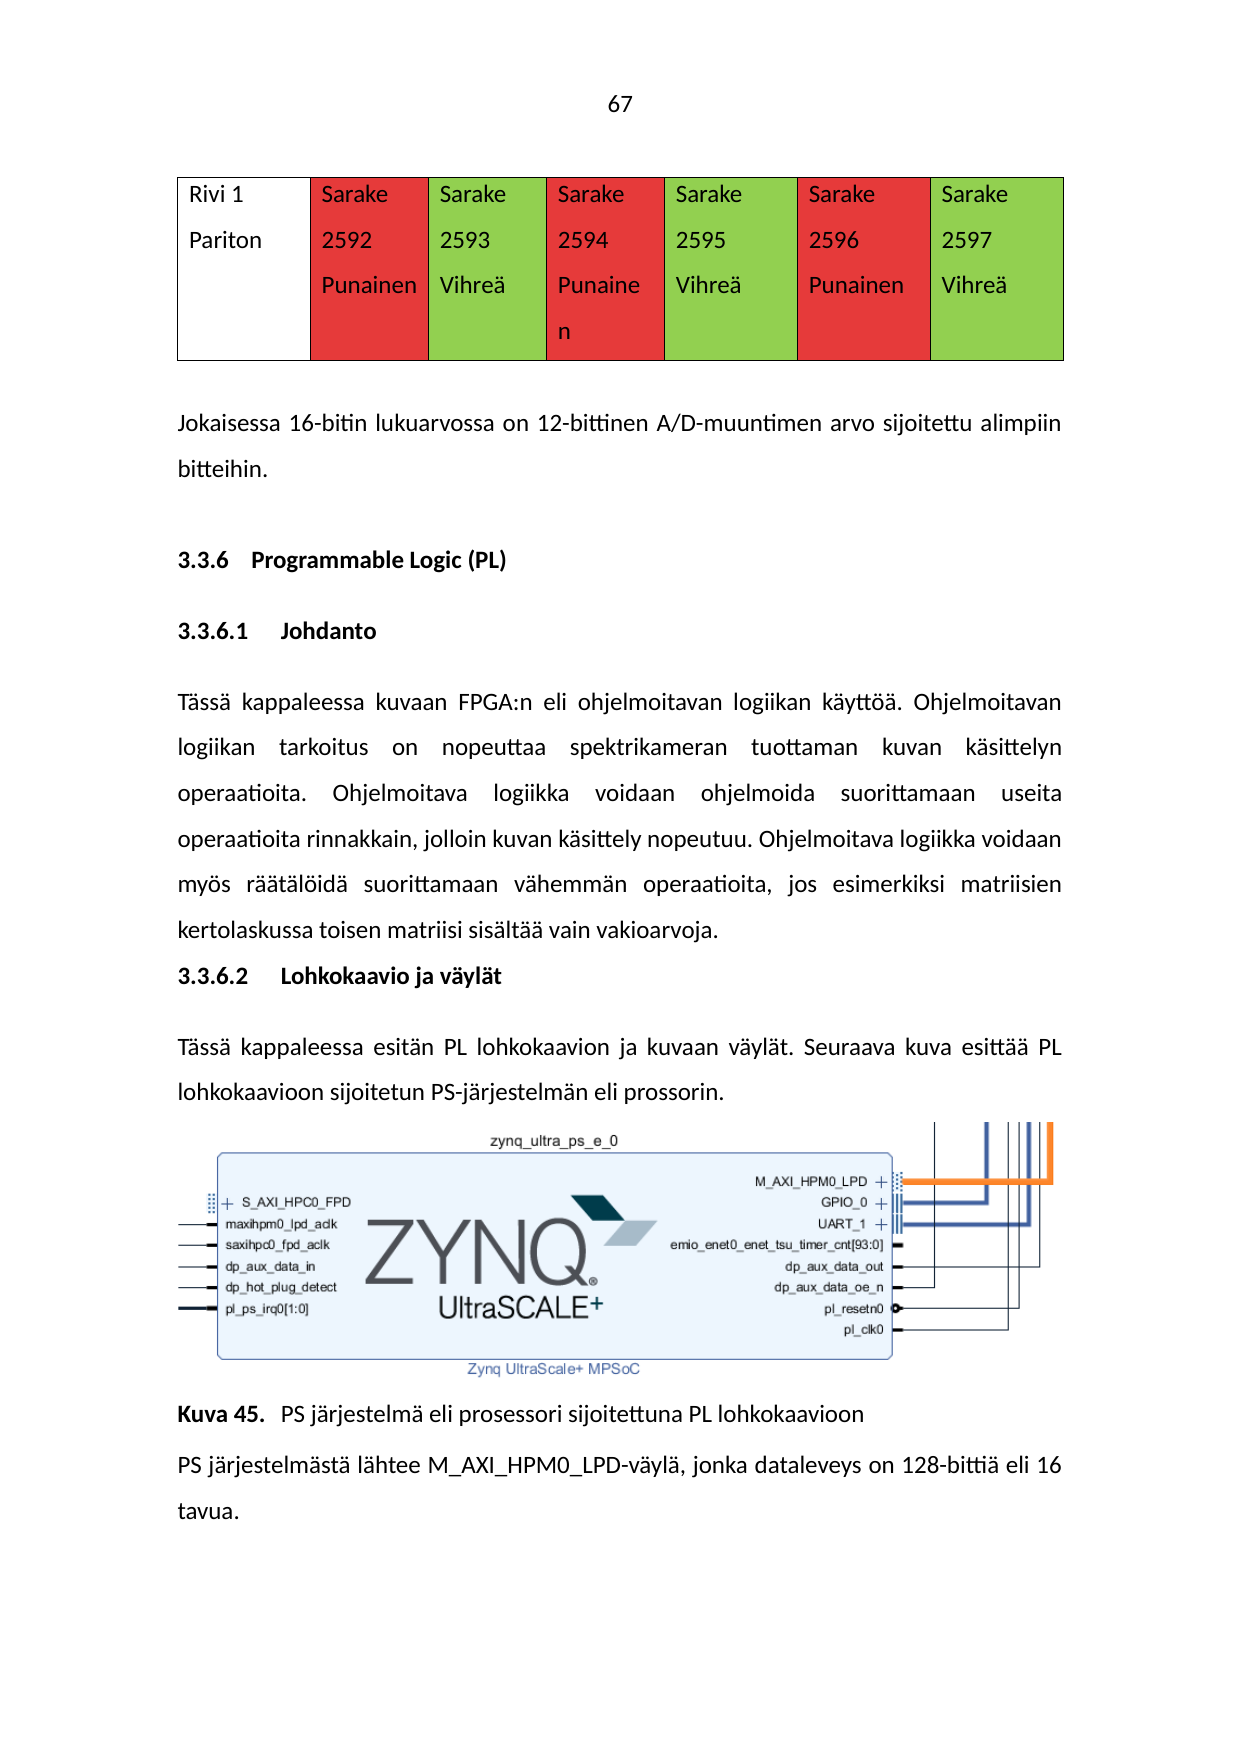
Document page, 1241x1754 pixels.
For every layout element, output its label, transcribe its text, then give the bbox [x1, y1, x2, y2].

subtitle Programmable Logic (PL) [177, 544, 1063, 575]
table_cell Sarake 2596 Punainen [798, 178, 930, 360]
text PS järjestelmästä lähtee M_AXI_HPM0_LPD-väylä, jonka dataleveys on 128-bittiä eli 16 tavua. [177, 1449, 1063, 1526]
table_cell Sarake 2592 Punainen [311, 178, 428, 360]
text Kuva 45. PS järjestelmä eli prosessori sijoitettuna PL lohkokaavioon [177, 1398, 1063, 1429]
table_cell Rivi 1 Pariton [178, 178, 310, 360]
text Jokaisessa 16-bitin lukuarvossa on 12-bittinen A/D-muuntimen arvo sijoitettu alimpiin bitteihin. [177, 407, 1063, 483]
table_cell Sarake 2593 Vihreä [429, 178, 546, 360]
text Tässä kappaleessa esitän PL lohkokaavion ja kuvaan väylät. Seuraava kuva esittää PL lohkokaavioon sijoitetun PS-järjestelmän eli prossorin. [177, 1031, 1063, 1107]
table_cell Sarake 2597 Vihreä [931, 178, 1063, 360]
table_cell Sarake 2594 Punainen [547, 178, 664, 360]
subtitle Lohkokaavio ja väylät [177, 960, 1063, 991]
subtitle Johdanto [177, 615, 1063, 645]
picture [178, 1122, 1062, 1386]
text Tässä kappaleessa kuvaan FPGA:n eli ohjelmoitavan logiikan käyttöä. Ohjelmoitavan logiikan tarkoitus on nopeuttaa spektrikameran tuottaman kuvan käsittelyn operaatioita. Ohjelmoitava logiikka voidaan ohjelmoida suorittamaan useita operaatioita rinnakkain, jolloin kuvan käsittely nopeutuu. Ohjelmoitava logiikka voidaan myös räätälöidä suorittamaan vähemmän operaatioita, jos esimerkiksi matriisien kertolaskussa toisen matriisi sisältää vain vakioarvoja. [177, 686, 1063, 945]
table_cell Sarake 2595 Vihreä [665, 178, 797, 360]
